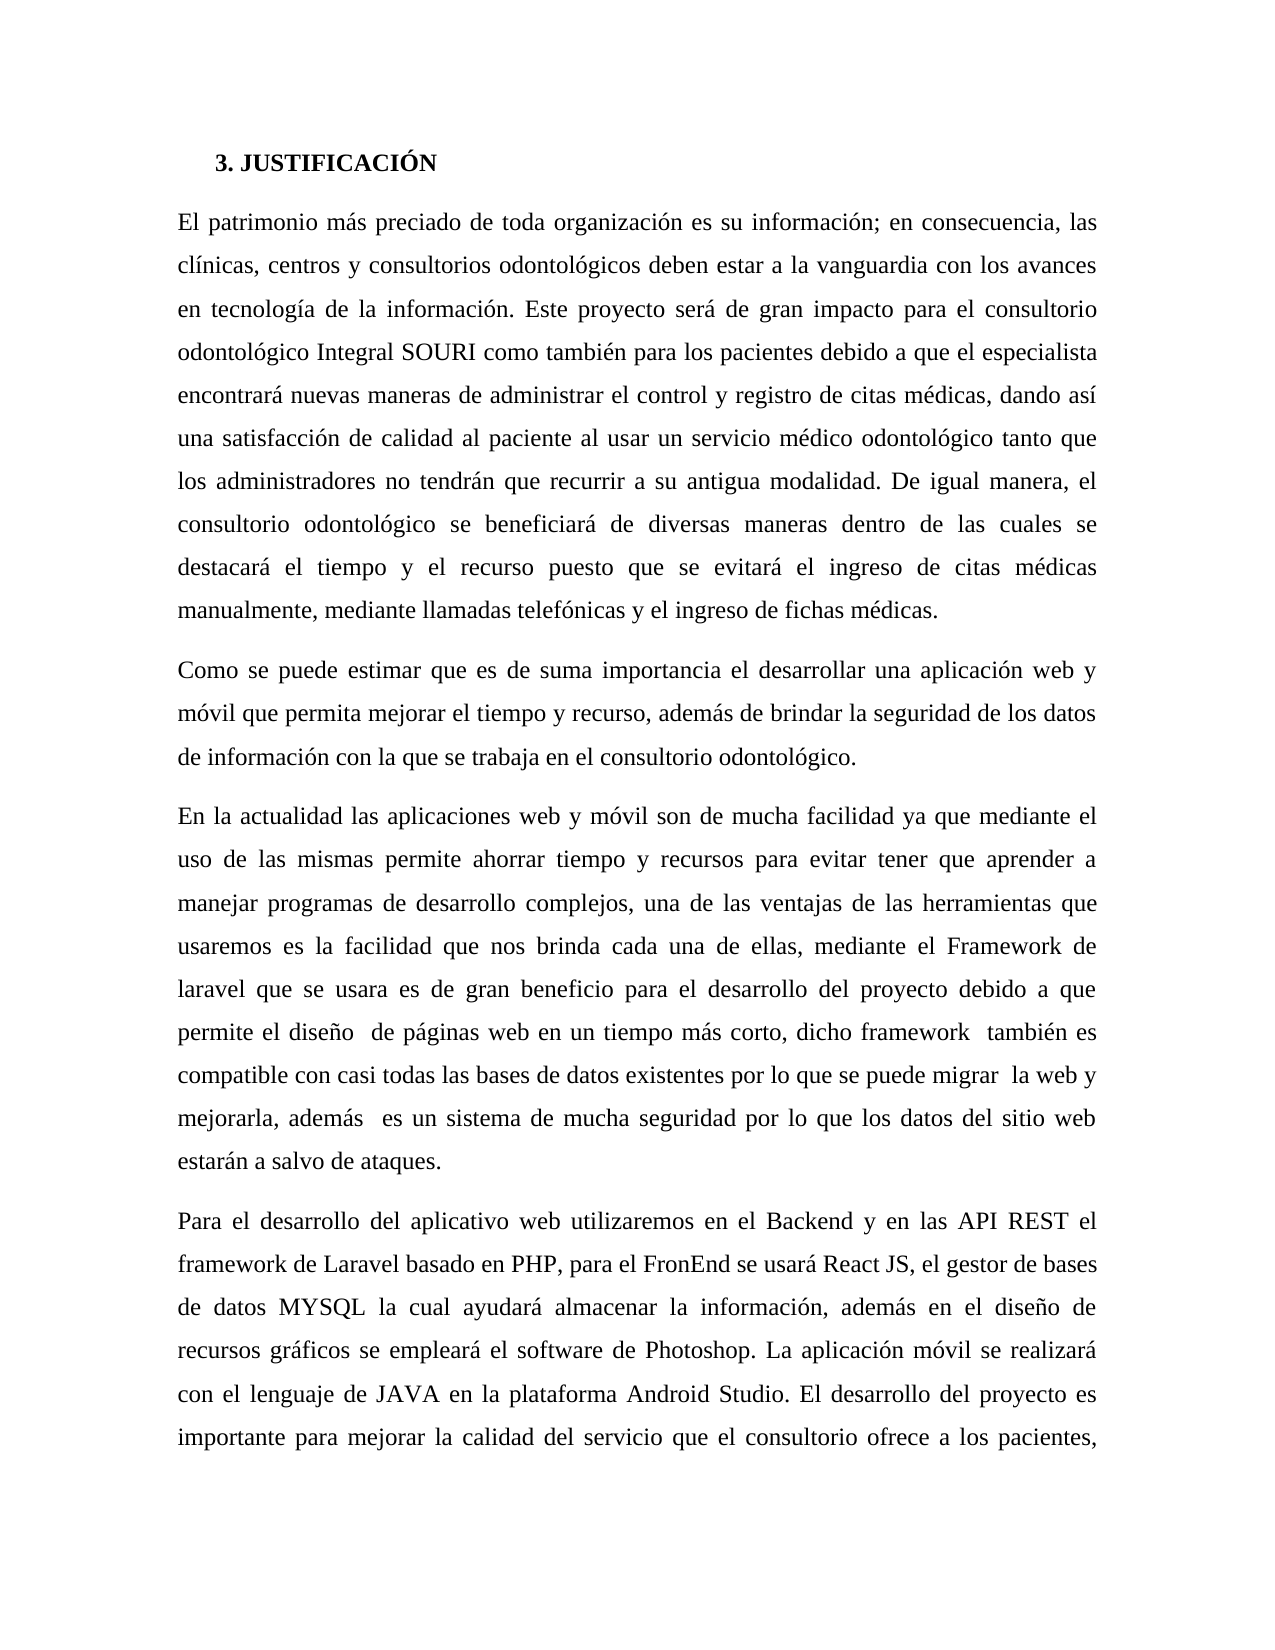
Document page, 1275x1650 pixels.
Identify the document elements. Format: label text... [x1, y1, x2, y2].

text Como se puede estimar que es de suma importancia el desarrollar una aplicación web y móvil que permita mejorar el tiempo y recurso, además de brindar la seguridad de los datos de información con la que se trabaja en el consultorio odontológico. [177, 655, 1098, 770]
text 3. JUSTIFICACIÓN [215, 148, 1098, 176]
text El patrimonio más preciado de toda organización es su información; en consecuencia, las clínicas, centros y consultorios odontológicos deben estar a la vanguardia con los avances en tecnología de la información. Este proyecto será de gran impacto para el consultorio odontológico Integral SOURI como también para los pacientes debido a que el especialista encontrará nuevas maneras de administrar el control y registro de citas médicas, dando así una satisfacción de calidad al paciente al usar un servicio médico odontológico tanto que los administradores no tendrán que recurrir a su antigua modalidad. De igual manera, el consultorio odontológico se beneficiará de diversas maneras dentro de las cuales se destacará el tiempo y el recurso puesto que se evitará el ingreso de citas médicas manualmente, mediante llamadas telefónicas y el ingreso de fichas médicas. [177, 207, 1098, 624]
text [177, 1206, 1098, 1451]
text En la actualidad las aplicaciones web y móvil son de mucha facilidad ya que mediante el uso de las mismas permite ahorrar tiempo y recursos para evitar tener que aprender a manejar programas de desarrollo complejos, una de las ventajas de las herramientas que usaremos es la facilidad que nos brinda cada una de ellas, mediante el Framework de laravel que se usara es de gran beneficio para el desarrollo del proyecto debido a que permite el diseño de páginas web en un tiempo más corto, dicho framework también es compatible con casi todas las bases de datos existentes por lo que se puede migrar la web y mejorarla, además es un sistema de mucha seguridad por lo que los datos del sitio web estarán a salvo de ataques. [177, 801, 1098, 1175]
